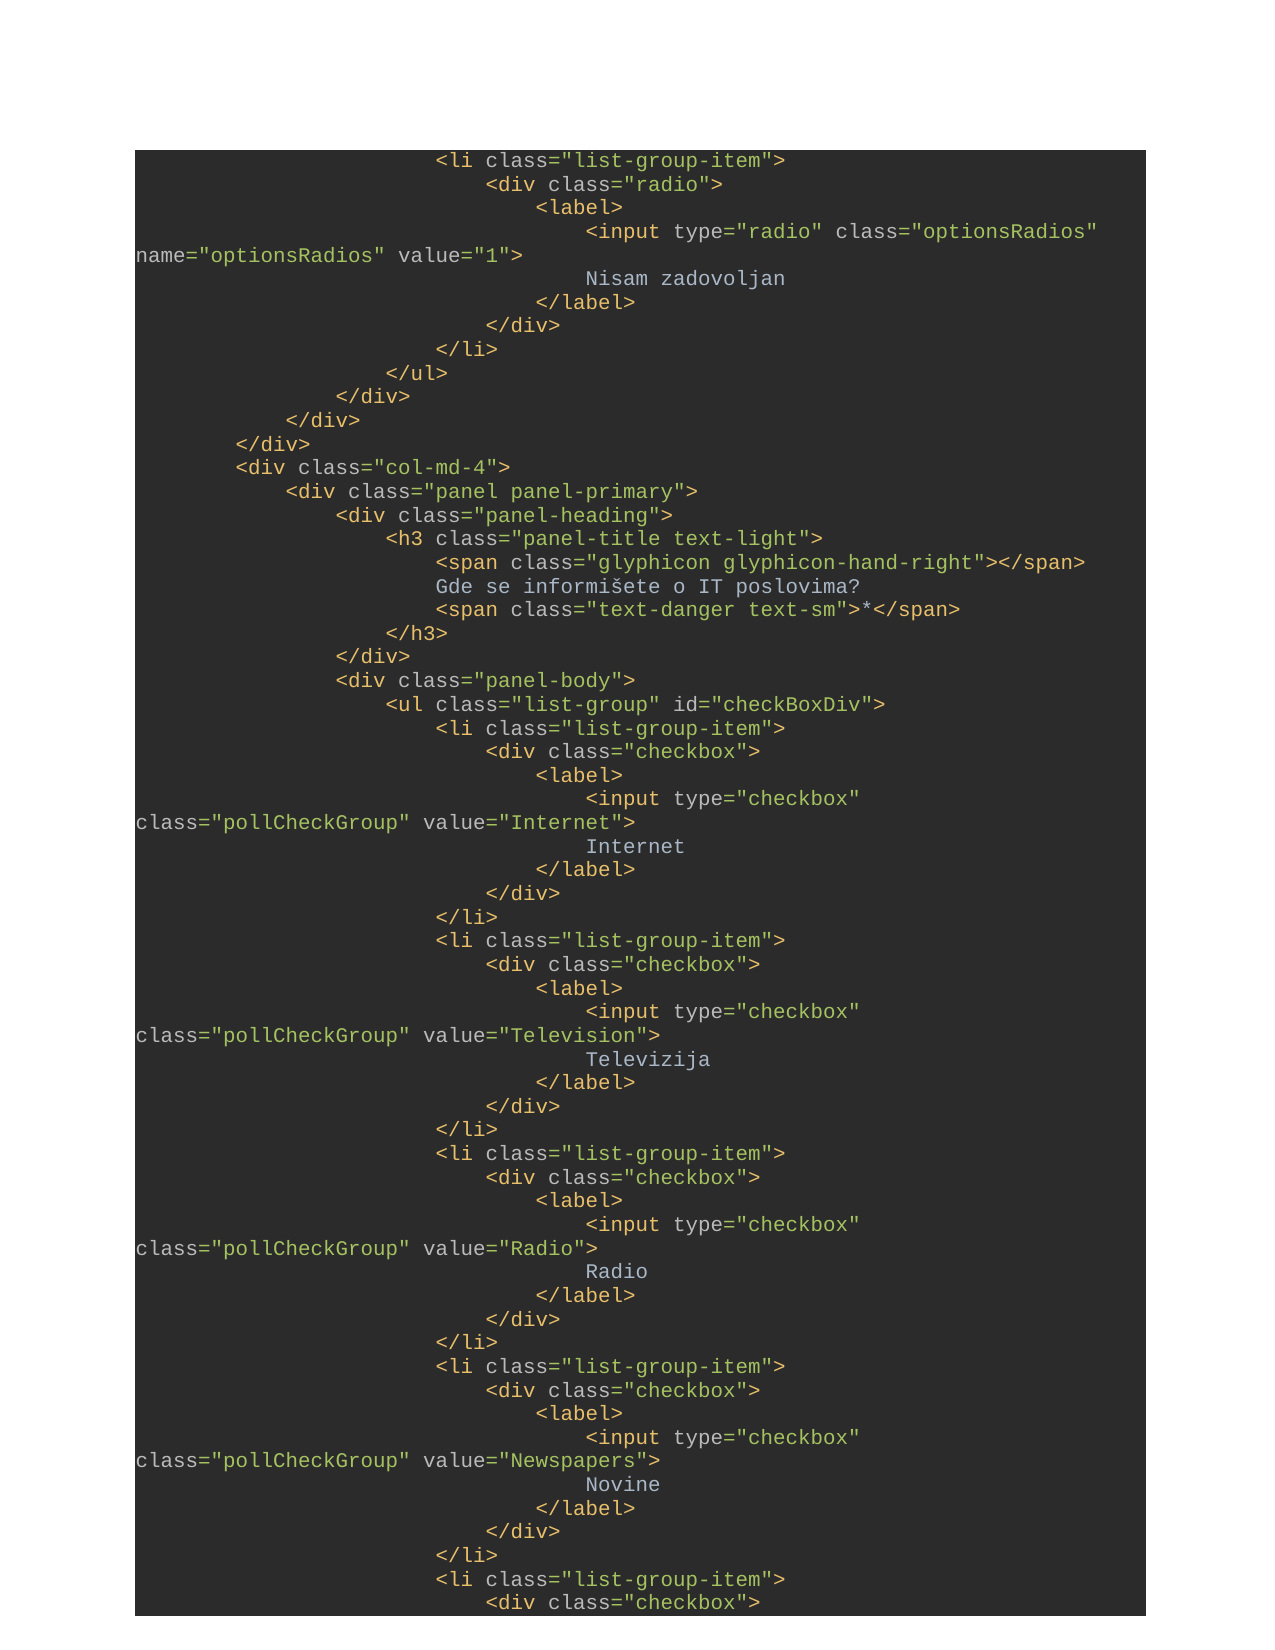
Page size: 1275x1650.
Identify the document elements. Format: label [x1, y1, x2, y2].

text [135, 150, 1146, 1616]
